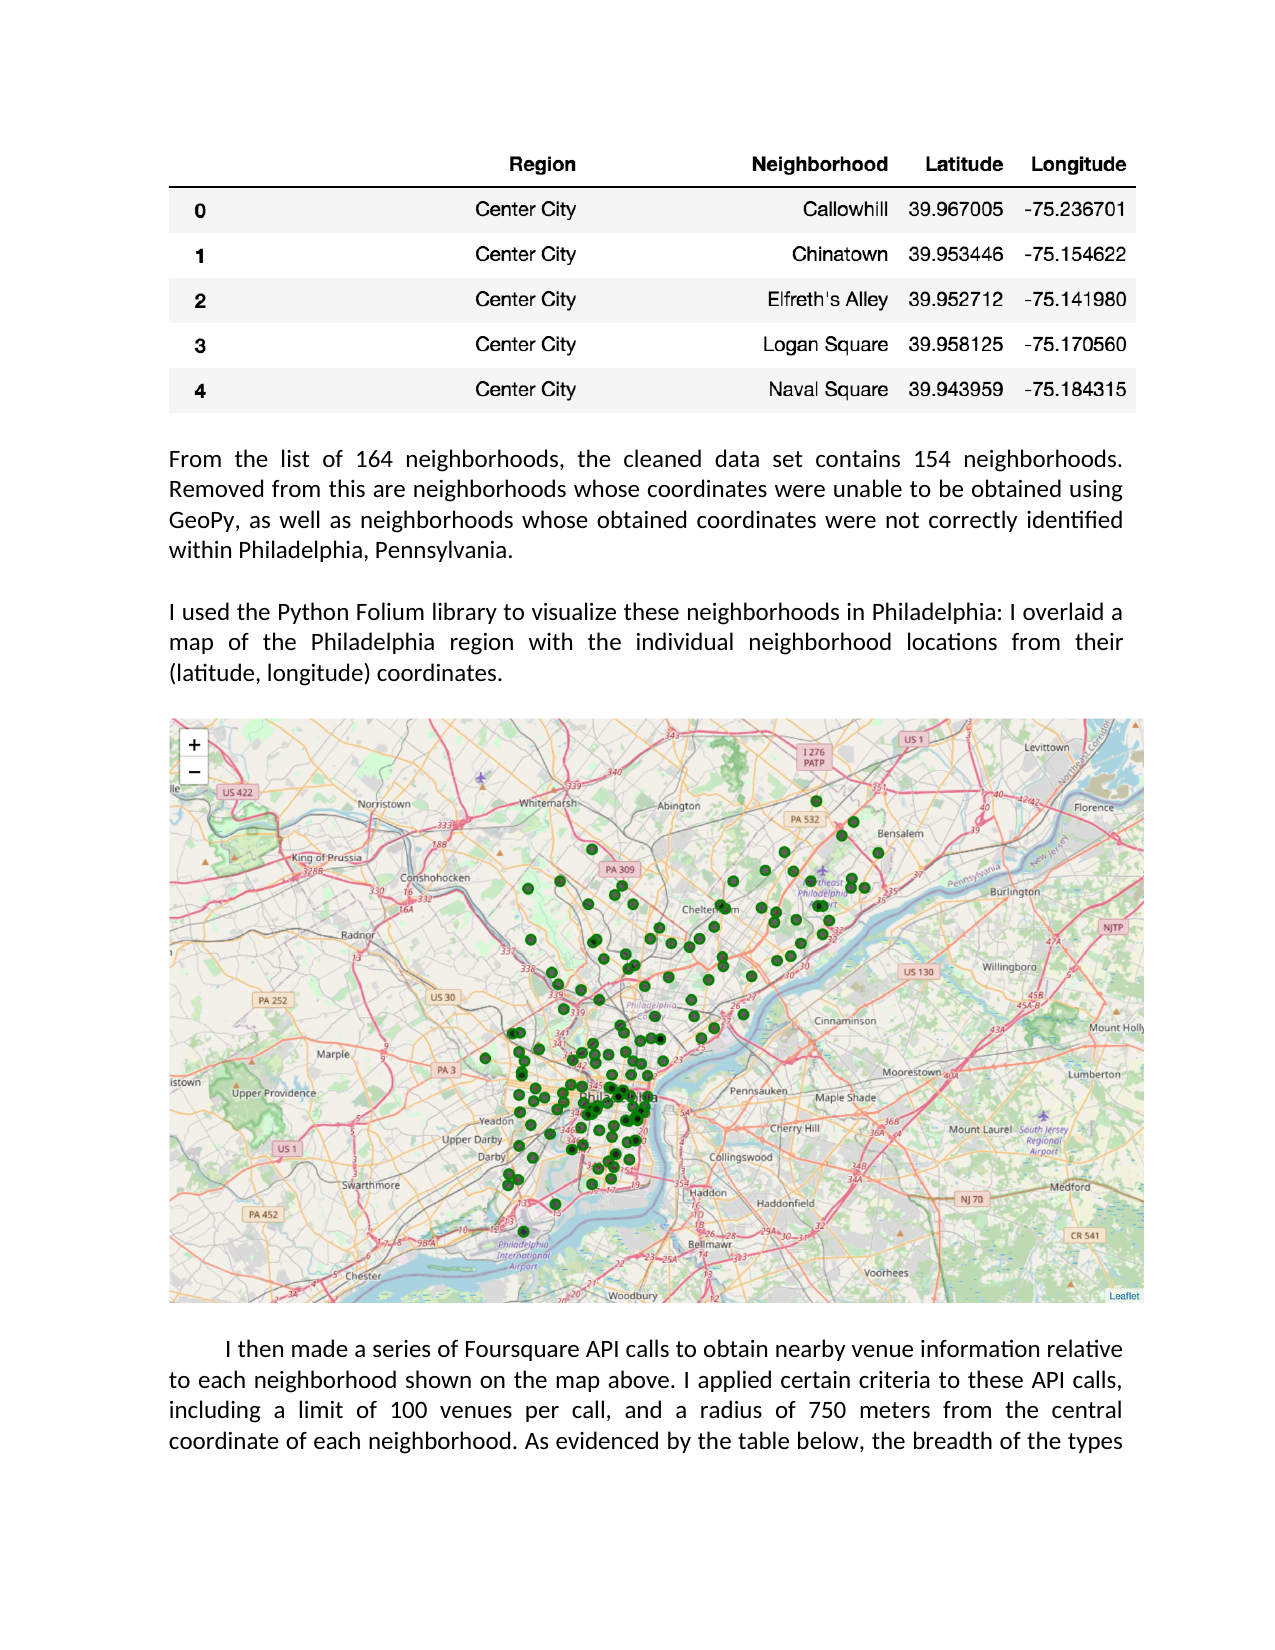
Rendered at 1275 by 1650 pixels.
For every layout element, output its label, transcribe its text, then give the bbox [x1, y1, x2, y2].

text From the list of 164 neighborhoods, the cleaned data set contains 154 neighborhoods. Removed from this are neighborhoods whose coordinates were unable to be obtained using GeoPy, as well as neighborhoods whose obtained coordinates were not correctly identified within Philadelphia, Pennsylvania. [169, 443, 1125, 565]
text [169, 1333, 1125, 1455]
picture [168, 150, 1144, 413]
text I used the Python Folium library to visualize these neighborhoods in Philadelphia: I overlaid a map of the Philadelphia region with the individual neighborhood locations from their (latitude, longitude) coordinates. [169, 596, 1125, 687]
picture [168, 717, 1144, 1303]
